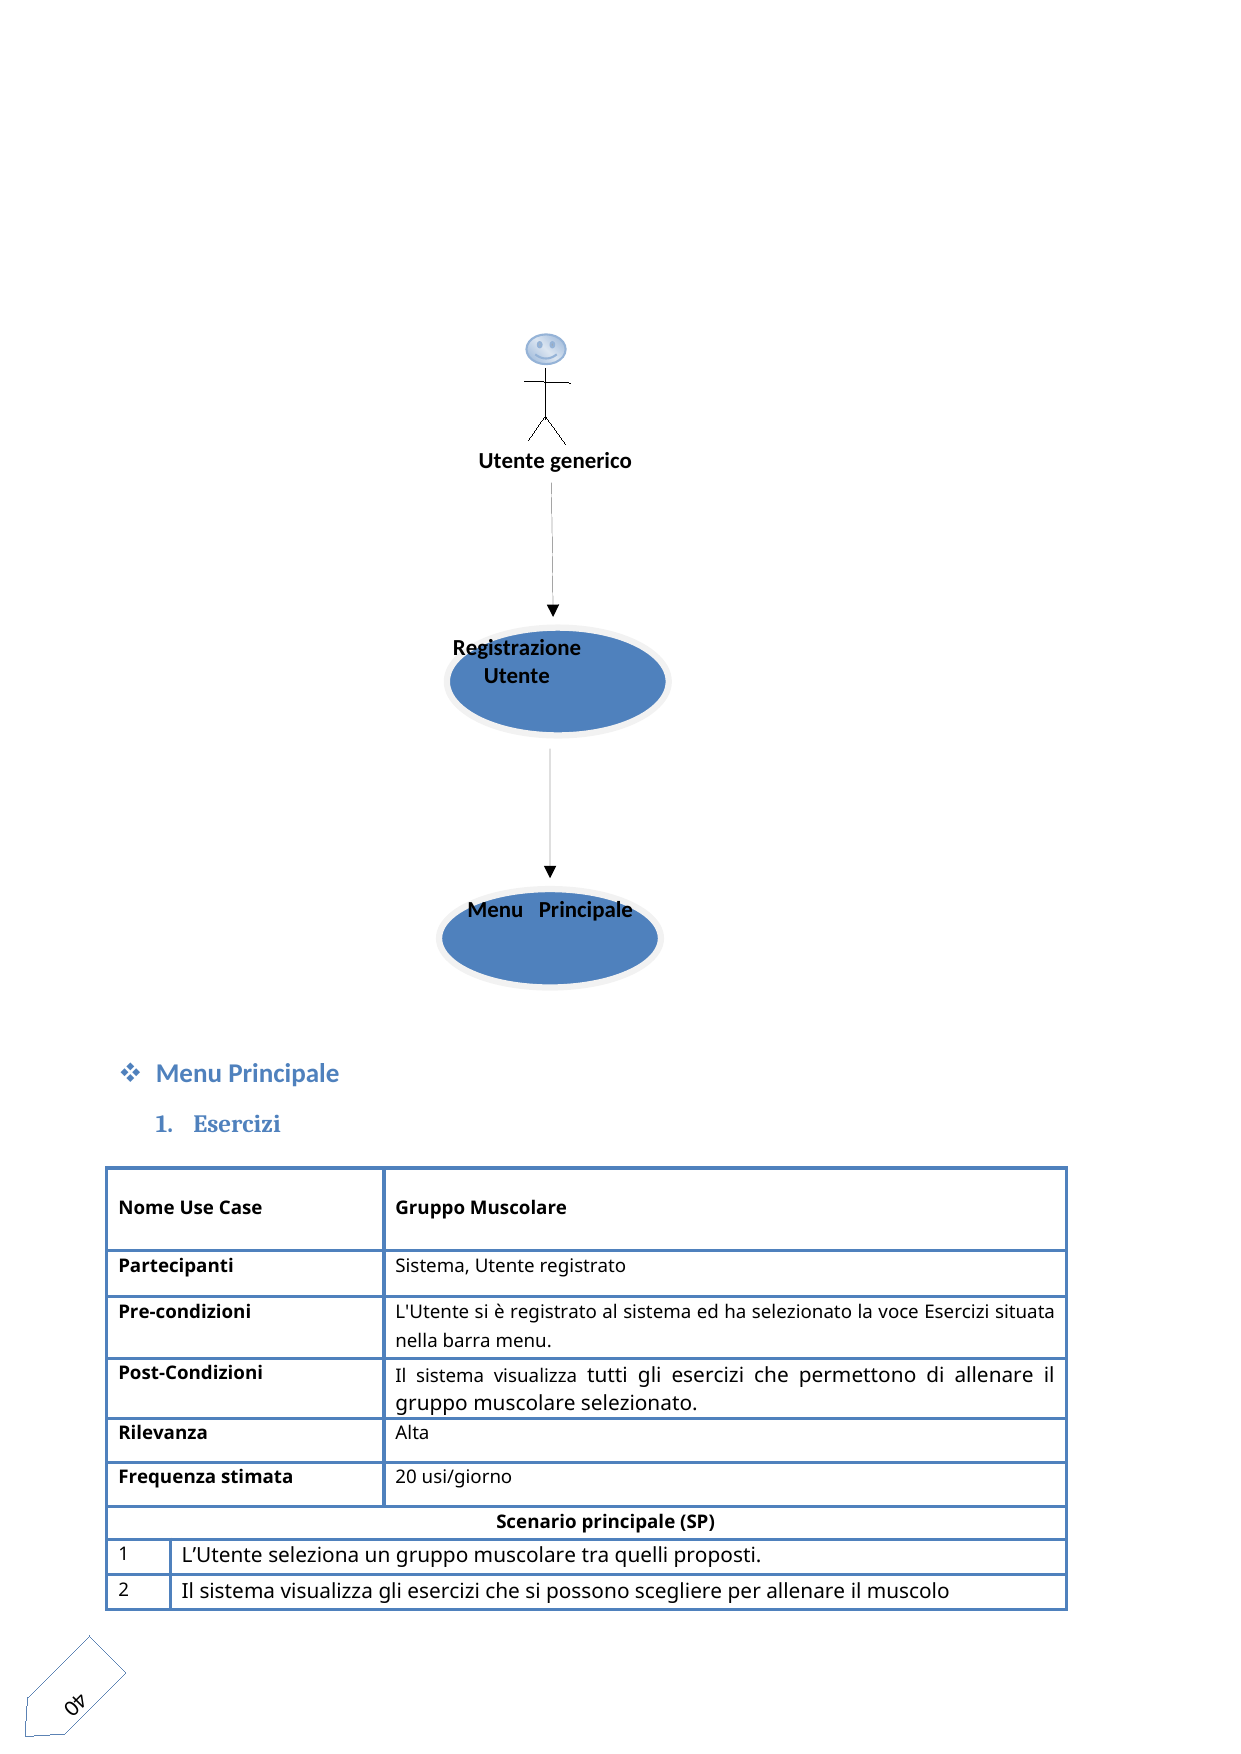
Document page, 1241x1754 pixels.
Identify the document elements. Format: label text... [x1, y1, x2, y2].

table_header Gruppo Muscolare [386, 1170, 1065, 1249]
table_cell Partecipanti [108, 1252, 382, 1295]
table_cell 20 usi/giorno [386, 1464, 1065, 1505]
table_cell 1 [108, 1541, 169, 1573]
text Utente generico [118, 446, 1122, 474]
table_cell 2 [108, 1576, 169, 1608]
table_cell Sistema, Utente registrato [386, 1252, 1065, 1295]
subtitle Menu Principale [118, 1056, 1122, 1089]
table_cell L’Utente seleziona un gruppo muscolare tra quelli proposti. [172, 1541, 1065, 1573]
table_cell Pre-condizioni [108, 1298, 382, 1357]
table_cell L'Utente si è registrato al sistema ed ha selezionato la voce Esercizi situata nella barra menu. [386, 1298, 1065, 1357]
table_cell Frequenza stimata [108, 1464, 382, 1505]
table_cell Il sistema visualizza tutti gli esercizi che permettono di allenare il gruppo muscolare selezionato. [386, 1360, 1065, 1417]
table_cell Post-Condizioni [108, 1360, 382, 1417]
subtitle Esercizi [156, 1109, 1122, 1138]
table_cell Alta [386, 1420, 1065, 1461]
table_cell Scenario principale (SP) [108, 1508, 1065, 1537]
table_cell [172, 1576, 1065, 1608]
table_header Nome Use Case [108, 1170, 382, 1249]
table_cell Rilevanza [108, 1420, 382, 1461]
